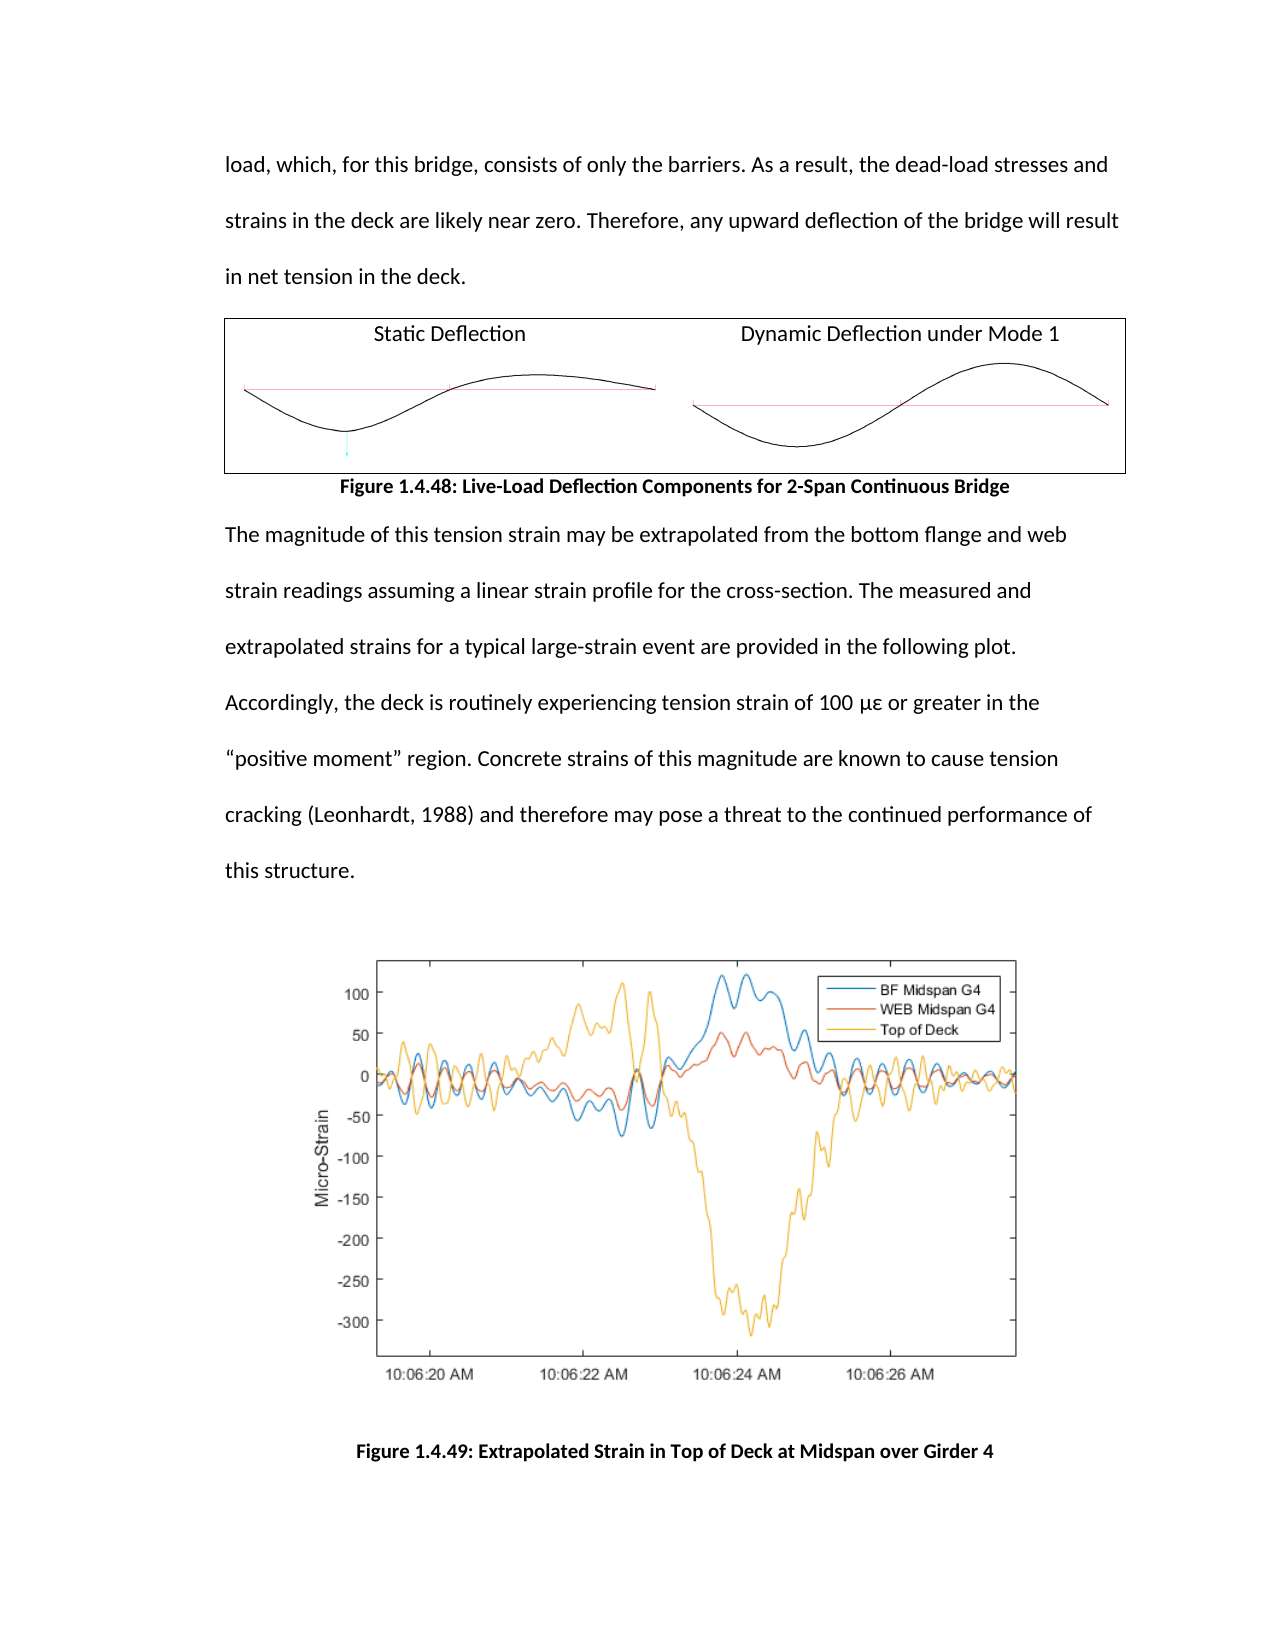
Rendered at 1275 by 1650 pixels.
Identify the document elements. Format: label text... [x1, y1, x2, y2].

picture [690, 361, 1111, 448]
table_header Static Deflection [225, 319, 675, 472]
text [225, 150, 1125, 290]
text The magnitude of this tension strain may be extrapolated from the bottom flange and web strain readings assuming a linear strain profile for the cross-section. The measured and extrapolated strains for a typical large-strain event are provided in the following plot. Accordingly, the deck is routinely experiencing tension strain of 100 µε or greater in the “positive moment” region. Concrete strains of this magnitude are known to cause tension cracking (Leonhardt, 1988) and therefore may pose a threat to the continued performance of this structure. [225, 520, 1125, 884]
picture [239, 361, 660, 460]
picture [300, 924, 1050, 1410]
table_header Dynamic Deflection under Mode 1 [675, 319, 1125, 472]
